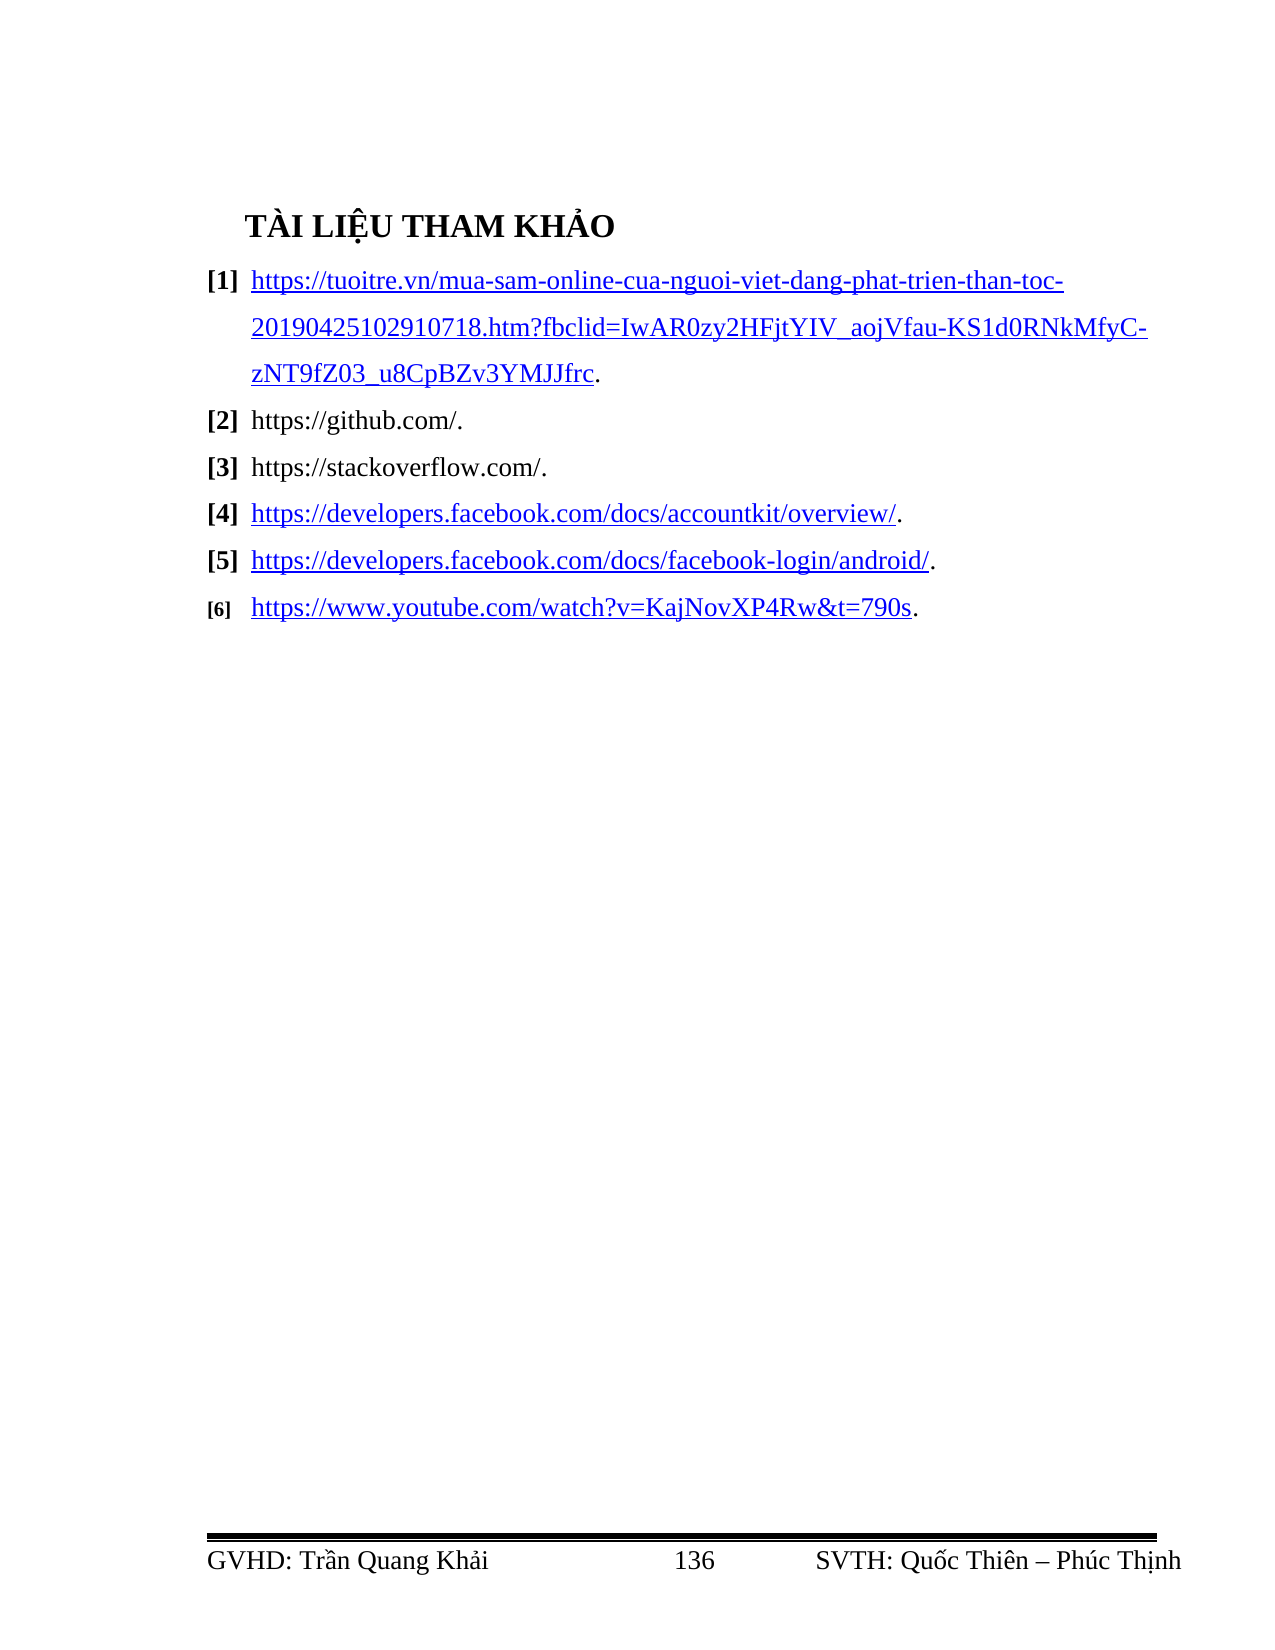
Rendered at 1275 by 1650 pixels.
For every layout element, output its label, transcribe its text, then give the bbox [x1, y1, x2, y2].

list https://www.youtube.com/watch?v=KajNovXP4Rw&t=790s. [207, 591, 1157, 622]
list https://tuoitre.vn/mua-sam-online-cua-nguoi-viet-dang-phat-trien-than-toc-20190425102910718.htm?fbclid=IwAR0zy2HFjtYIV_aojVfau-KS1d0RNkMfyC-zNT9fZ03_u8CpBZv3YMJJfrc. [207, 264, 1157, 389]
list https://stackoverflow.com/. [207, 451, 1157, 482]
list https://developers.facebook.com/docs/accountkit/overview/. [207, 498, 1157, 529]
list TÀI LIỆU THAM KHẢO [244, 207, 1157, 245]
list https://github.com/. [207, 404, 1157, 435]
list https://developers.facebook.com/docs/facebook-login/android/. [207, 544, 1157, 575]
